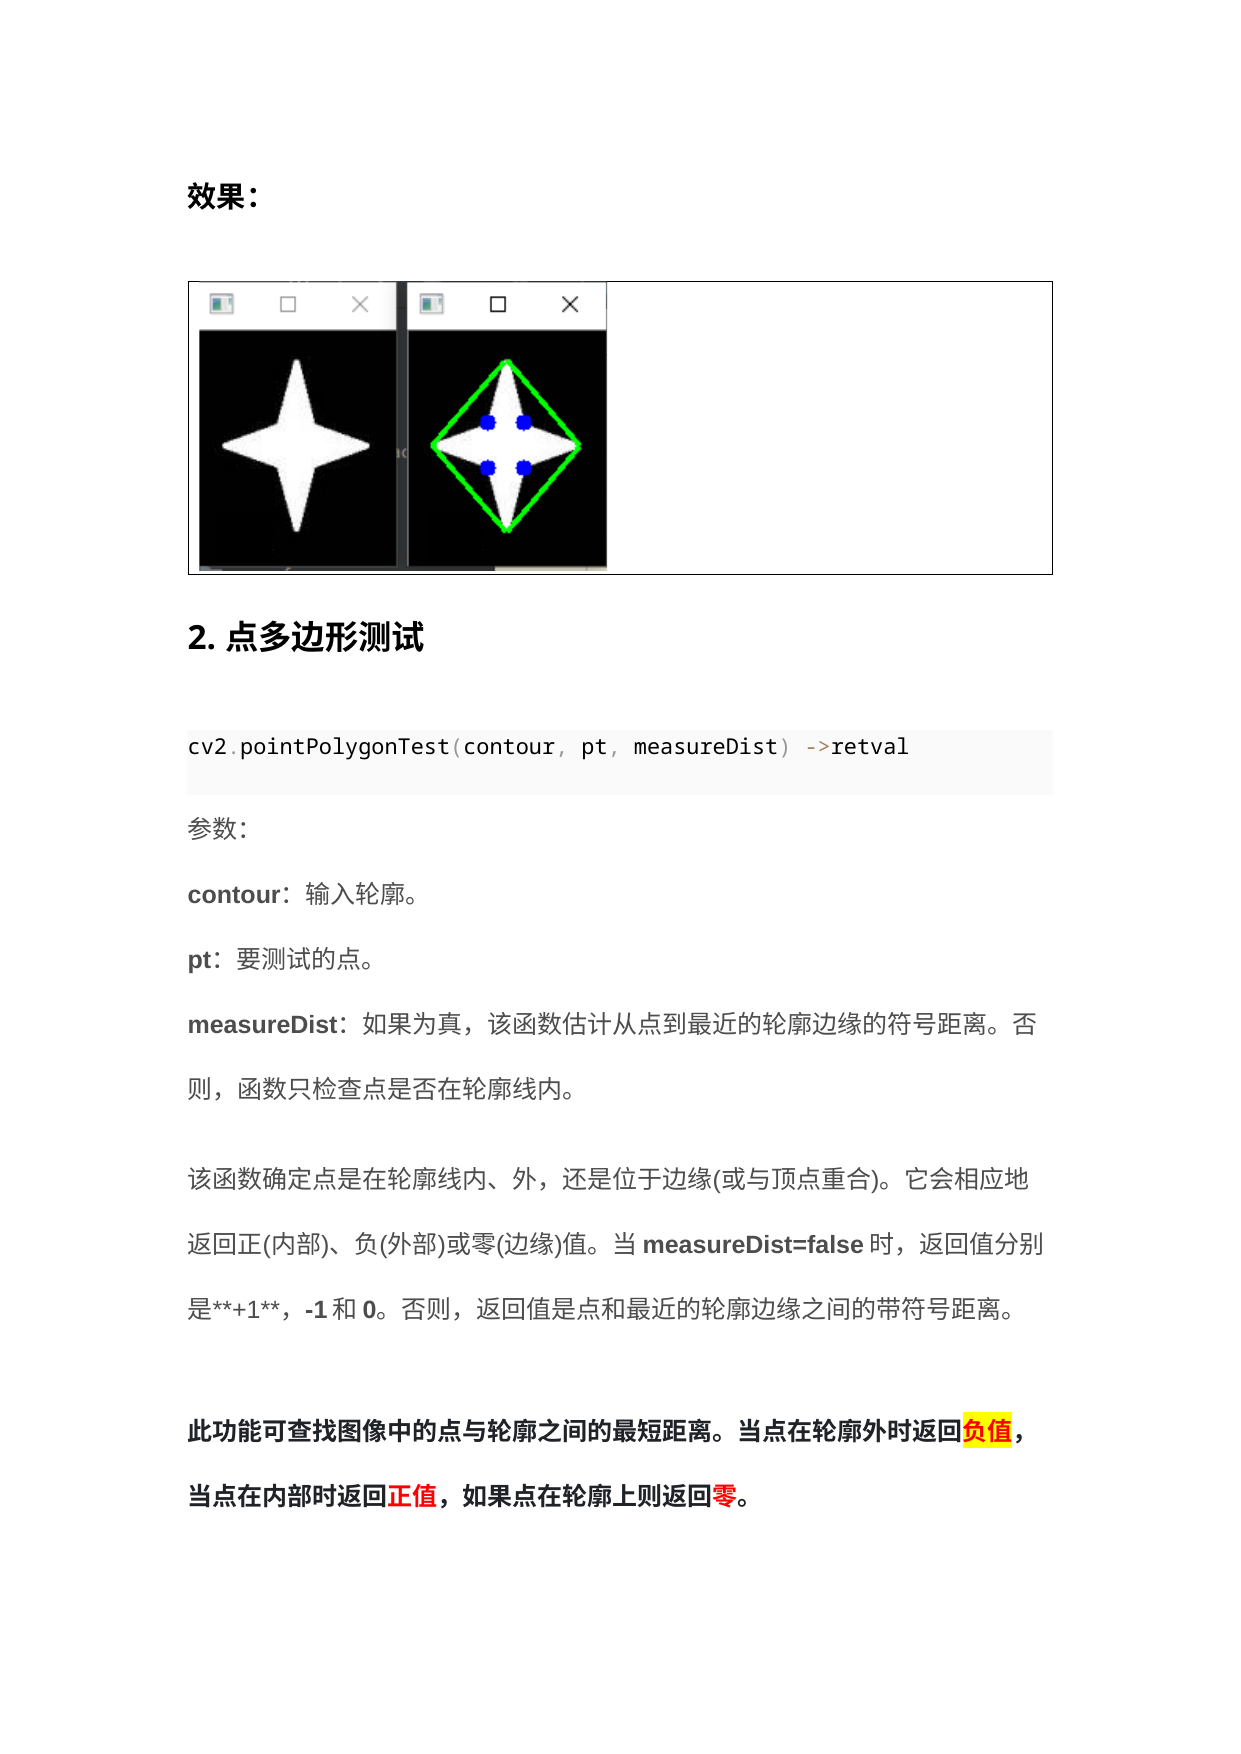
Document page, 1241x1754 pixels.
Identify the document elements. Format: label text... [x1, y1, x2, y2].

text 参数： contour：输入轮廓。 pt：要测试的点。 measureDist：如果为真，该函数估计从点到最近的轮廓边缘的符号距离。否则，函数只检查点是否在轮廓线内。 [187, 795, 1053, 1120]
subtitle 2. 点多边形测试 [187, 602, 1053, 667]
text 该函数确定点是在轮廓线内、外，还是位于边缘(或与顶点重合)。它会相应地返回正(内部)、负(外部)或零(边缘)值。当measureDist=false时，返回值分别是**+1**，-1和0。否则，返回值是点和最近的轮廓边缘之间的带符号距离。 [187, 1145, 1053, 1340]
table_header [189, 282, 1052, 574]
subtitle 效果： [187, 162, 1053, 227]
picture [199, 281, 608, 571]
text cv2.pointPolygonTest(contour, pt, measureDist) ->retval [187, 730, 1053, 762]
text 此功能可查找图像中的点与轮廓之间的最短距离。当点在轮廓外时返回负值，当点在内部时返回正值，如果点在轮廓上则返回零。 [187, 1397, 1053, 1527]
